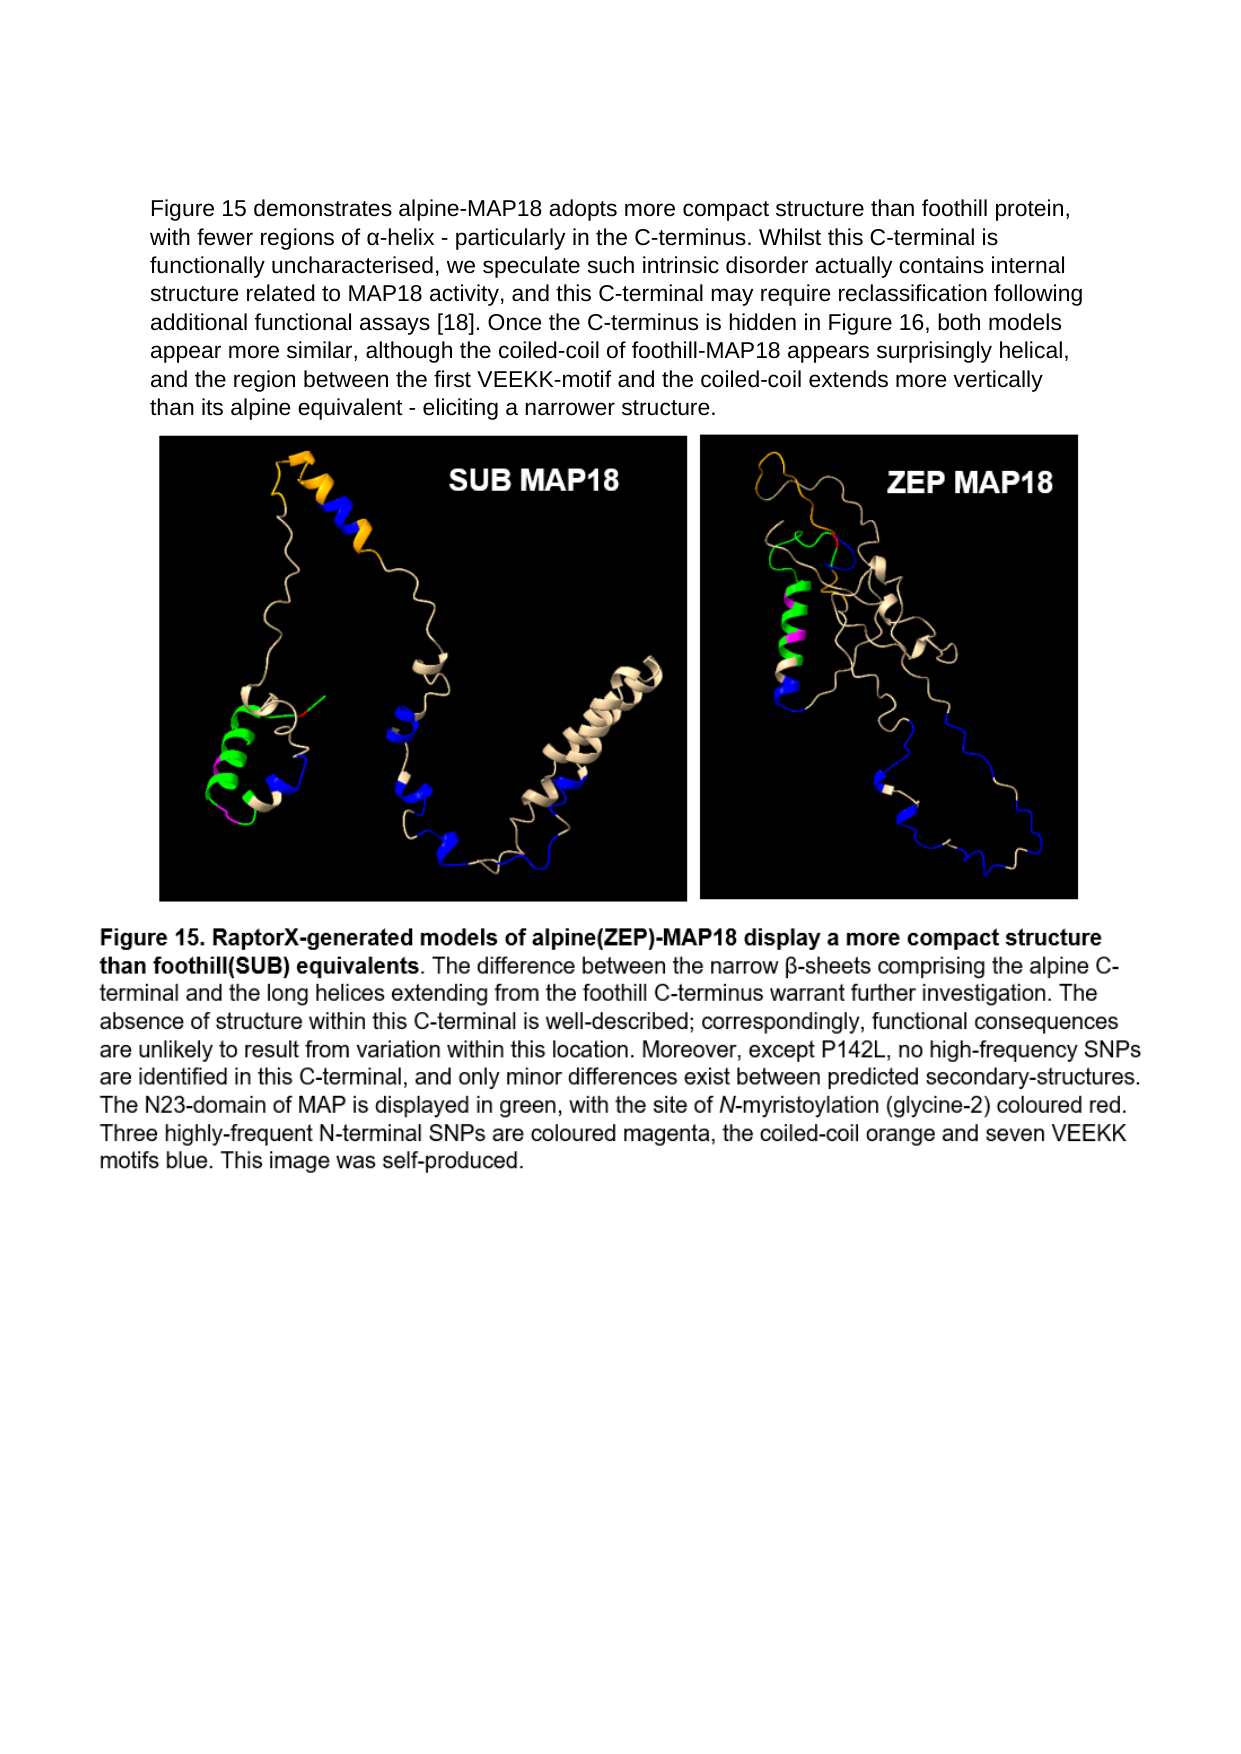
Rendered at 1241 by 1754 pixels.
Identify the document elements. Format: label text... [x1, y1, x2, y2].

picture [150, 423, 1091, 911]
text Figure 15 demonstrates alpine-MAP18 adopts more compact structure than foothill protein, with fewer regions of α-helix - particularly in the C-terminus. Whilst this C-terminal is functionally uncharacterised, we speculate such intrinsic disorder actually contains internal structure related to MAP18 activity, and this C-terminal may require reclassification following additional functional assays [18]. Once the C-terminus is hidden in Figure 16, both models appear more similar, although the coiled-coil of foothill-MAP18 appears surprisingly helical, and the region between the first VEEKK-motif and the coiled-coil extends more vertically than its alpine equivalent - eliciting a narrower structure. [150, 195, 1090, 421]
picture [94, 916, 1147, 1183]
